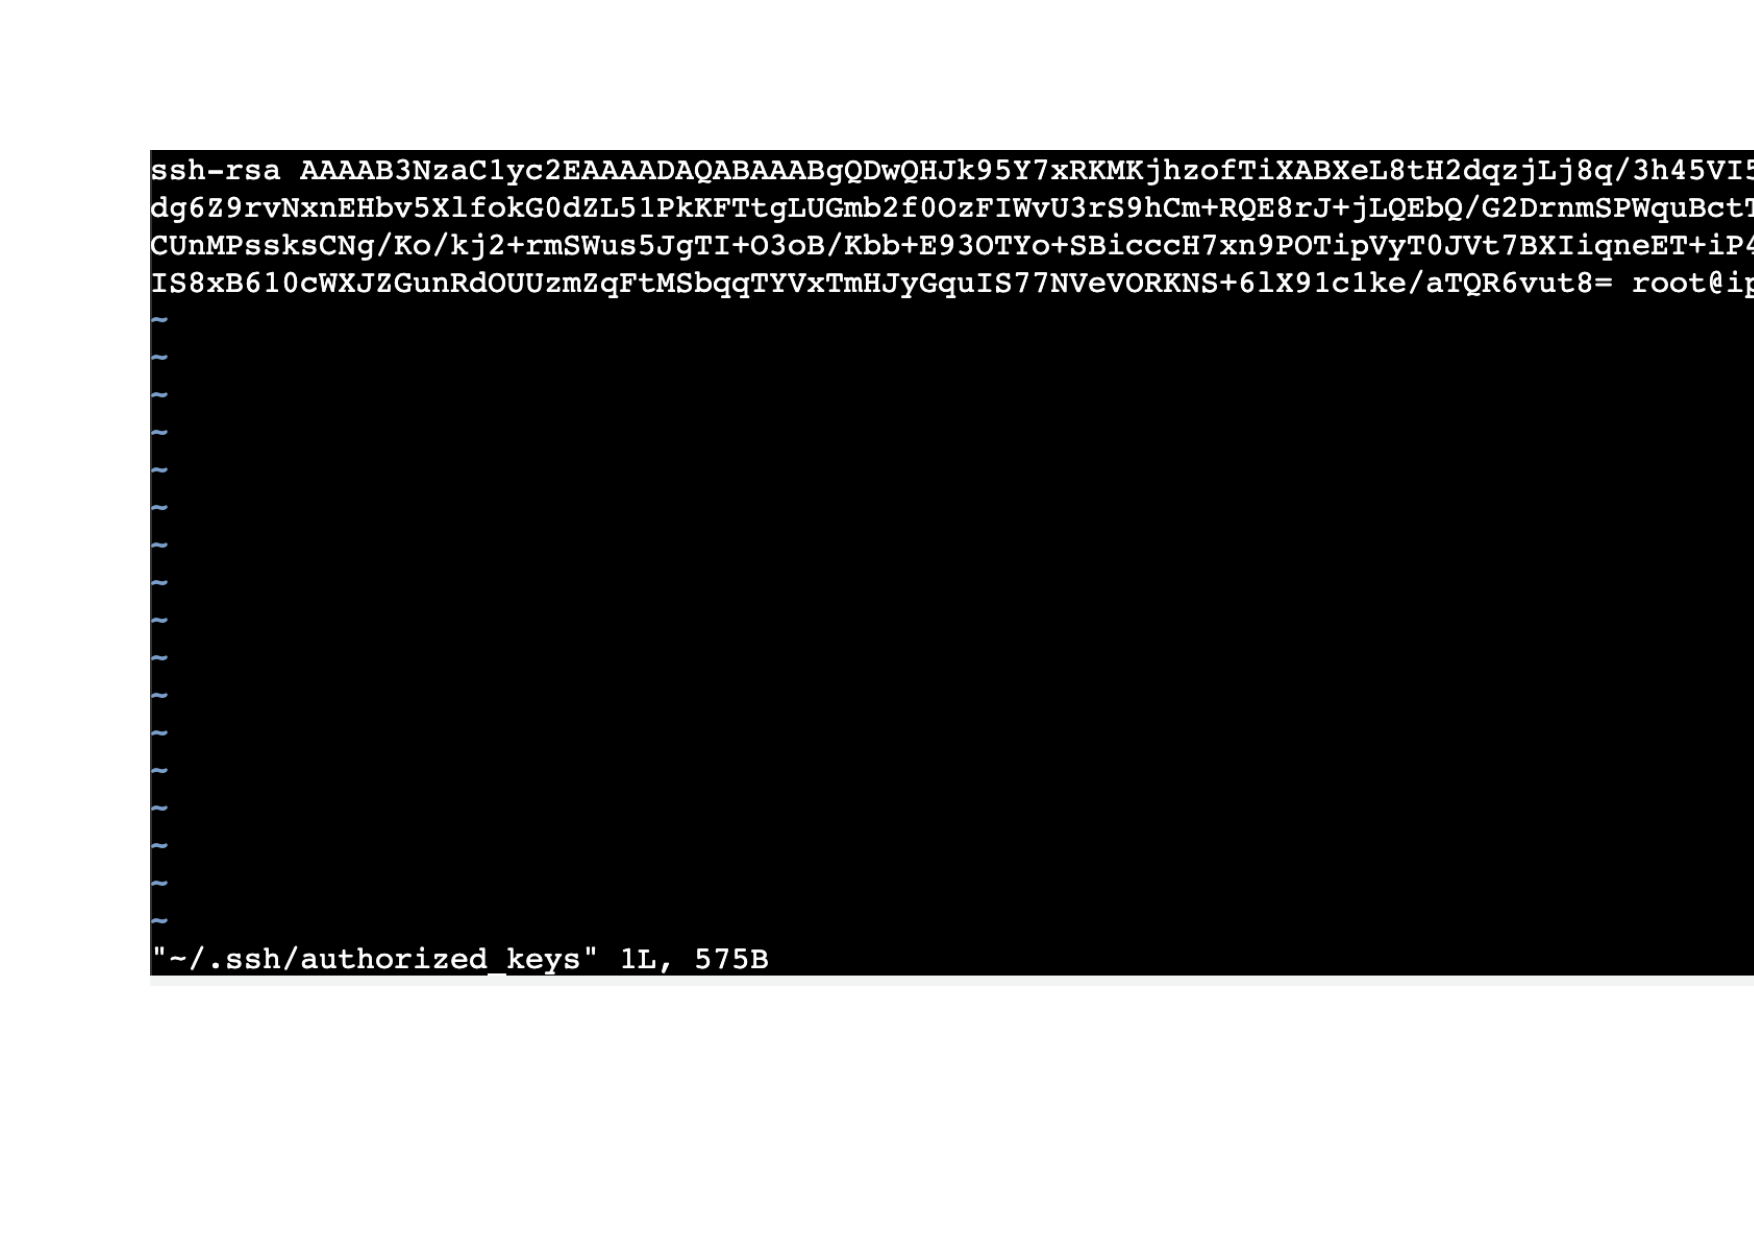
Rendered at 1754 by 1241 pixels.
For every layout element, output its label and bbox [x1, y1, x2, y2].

picture [150, 150, 1754, 986]
